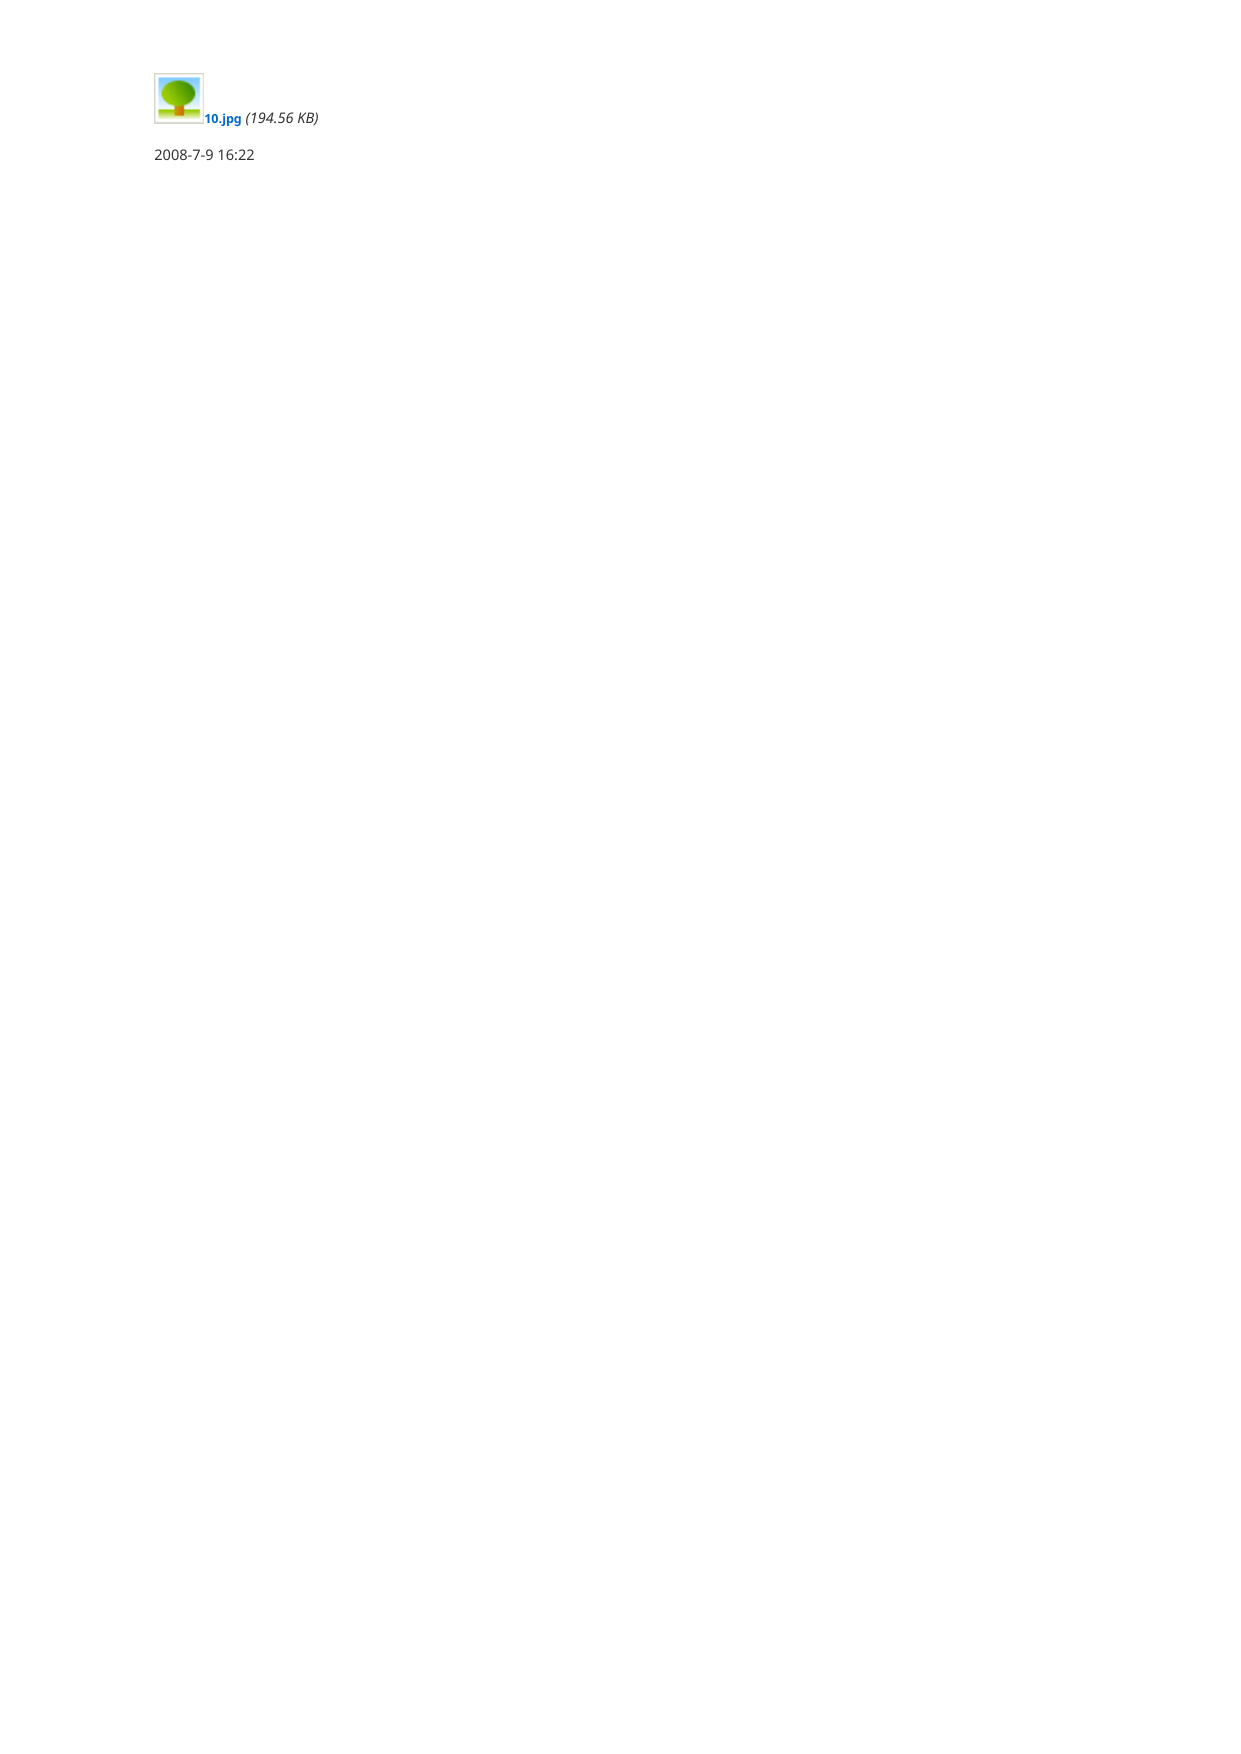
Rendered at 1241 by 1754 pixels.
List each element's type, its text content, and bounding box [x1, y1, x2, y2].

text 10.jpg (194.56 KB) [154, 73, 1181, 138]
picture [154, 73, 204, 124]
text 2008-7-9 16:22 [154, 138, 1181, 171]
